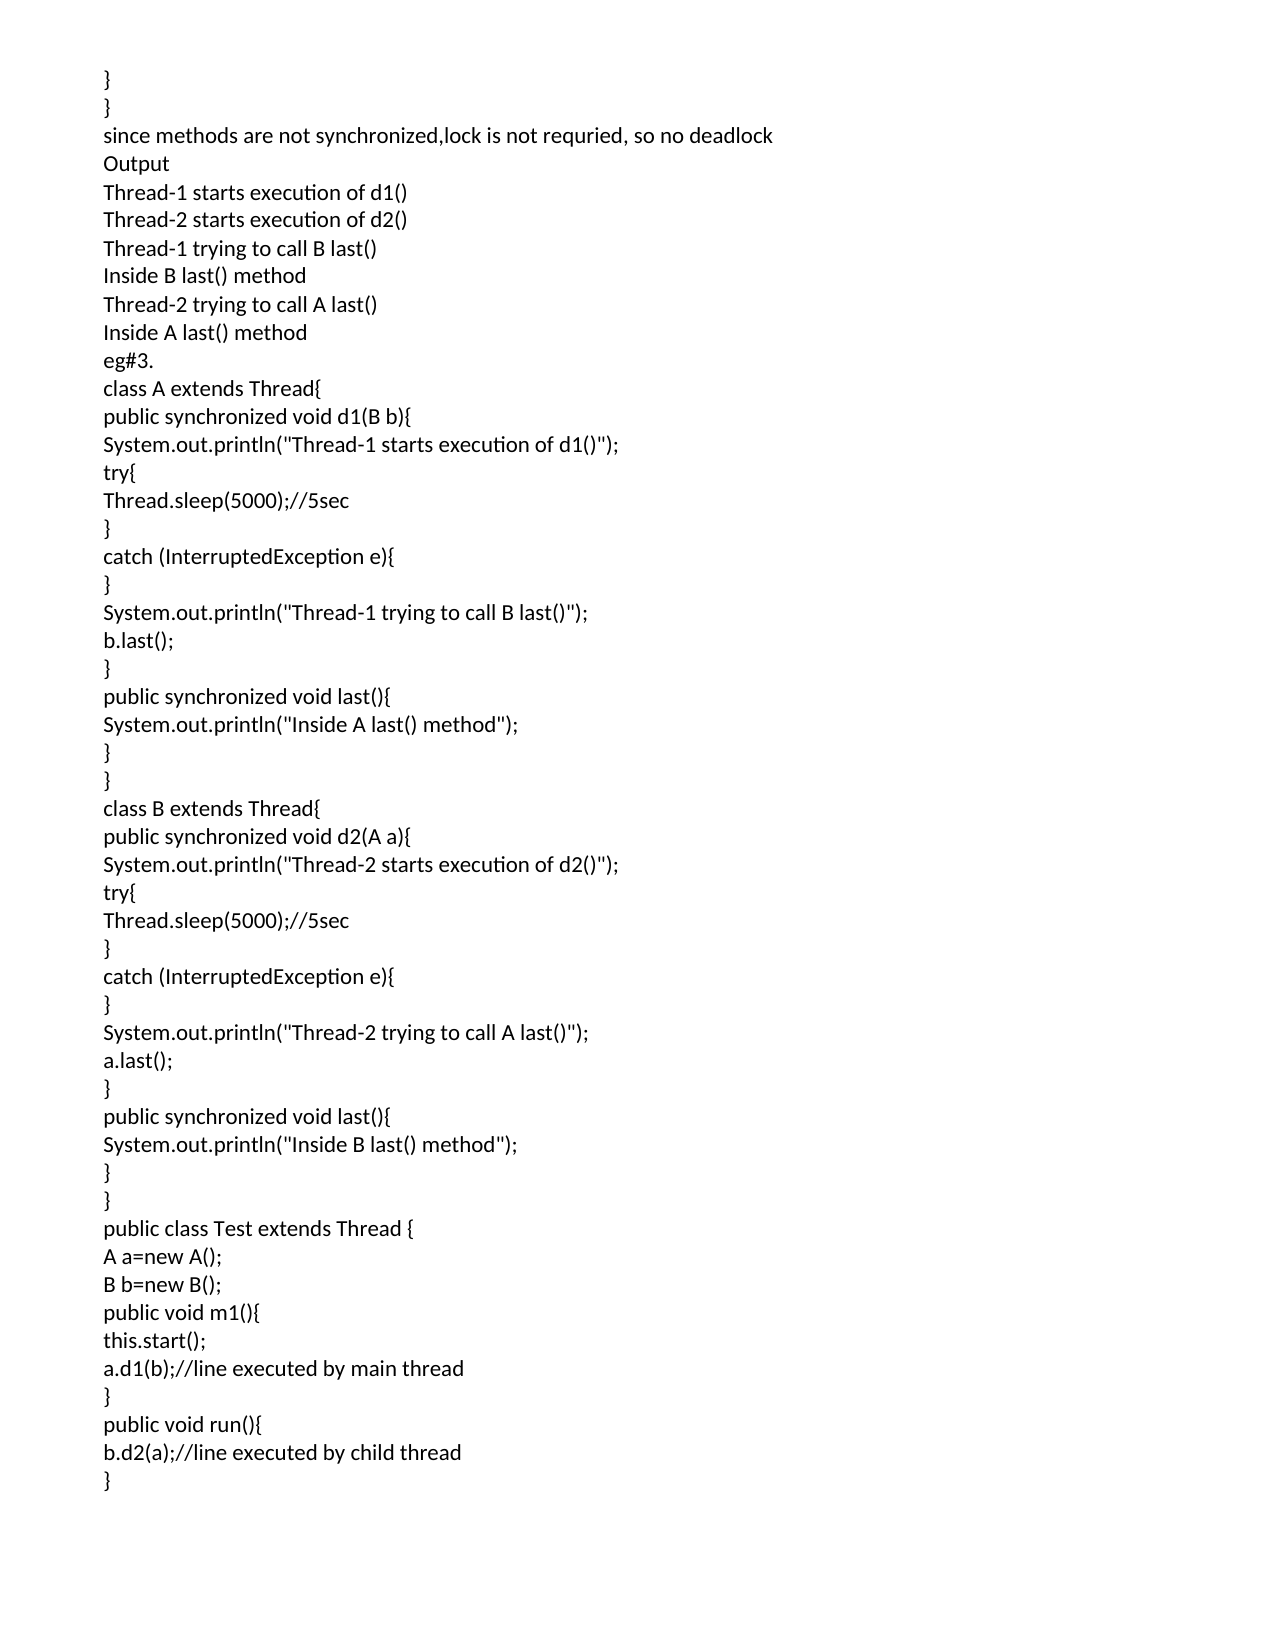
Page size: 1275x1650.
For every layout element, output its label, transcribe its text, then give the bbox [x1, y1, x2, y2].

text Output [103, 149, 1125, 178]
text } [103, 654, 1125, 682]
text Thread.sleep(5000);//5sec [103, 486, 1125, 514]
text b.last(); [103, 626, 1125, 654]
text } [103, 738, 1125, 766]
text } [103, 1074, 1125, 1102]
text } [103, 66, 1125, 93]
text Inside B last() method [103, 262, 1125, 290]
text } [103, 990, 1125, 1018]
text Thread.sleep(5000);//5sec [103, 906, 1125, 934]
text System.out.println("Inside A last() method"); [103, 710, 1125, 738]
text } [103, 570, 1125, 598]
text } [103, 934, 1125, 962]
text } [103, 514, 1125, 542]
text } [103, 1186, 1125, 1214]
text class A extends Thread{ [103, 374, 1125, 402]
text public class Test extends Thread { [103, 1214, 1125, 1242]
text class B extends Thread{ [103, 794, 1125, 822]
text B b=new B(); [103, 1270, 1125, 1298]
text public synchronized void last(){ [103, 1102, 1125, 1130]
text System.out.println("Thread-2 trying to call A last()"); [103, 1018, 1125, 1046]
text public synchronized void d1(B b){ [103, 402, 1125, 430]
text try{ [103, 878, 1125, 906]
text public void m1(){ [103, 1298, 1125, 1326]
text A a=new A(); [103, 1242, 1125, 1270]
text Inside A last() method [103, 318, 1125, 346]
text try{ [103, 458, 1125, 486]
text } [103, 1158, 1125, 1186]
text } [103, 1467, 1125, 1494]
text catch (InterruptedException e){ [103, 962, 1125, 990]
text public synchronized void last(){ [103, 682, 1125, 710]
text System.out.println("Thread-1 trying to call B last()"); [103, 598, 1125, 626]
text } [103, 766, 1125, 794]
text public void run(){ [103, 1411, 1125, 1438]
text Thread-1 starts execution of d1() [103, 178, 1125, 206]
text System.out.println("Thread-1 starts execution of d1()"); [103, 430, 1125, 458]
text System.out.println("Inside B last() method"); [103, 1130, 1125, 1158]
text since methods are not synchronized,lock is not requried, so no deadlock [103, 122, 1125, 149]
text a.last(); [103, 1046, 1125, 1074]
text eg#3. [103, 346, 1125, 374]
text b.d2(a);//line executed by child thread [103, 1438, 1125, 1467]
text } [103, 1382, 1125, 1411]
text public synchronized void d2(A a){ [103, 822, 1125, 850]
text a.d1(b);//line executed by main thread [103, 1354, 1125, 1382]
text Thread-1 trying to call B last() [103, 234, 1125, 262]
text } [103, 93, 1125, 122]
text catch (InterruptedException e){ [103, 542, 1125, 570]
text Thread-2 trying to call A last() [103, 290, 1125, 318]
text System.out.println("Thread-2 starts execution of d2()"); [103, 850, 1125, 878]
text this.start(); [103, 1326, 1125, 1354]
text Thread-2 starts execution of d2() [103, 206, 1125, 234]
